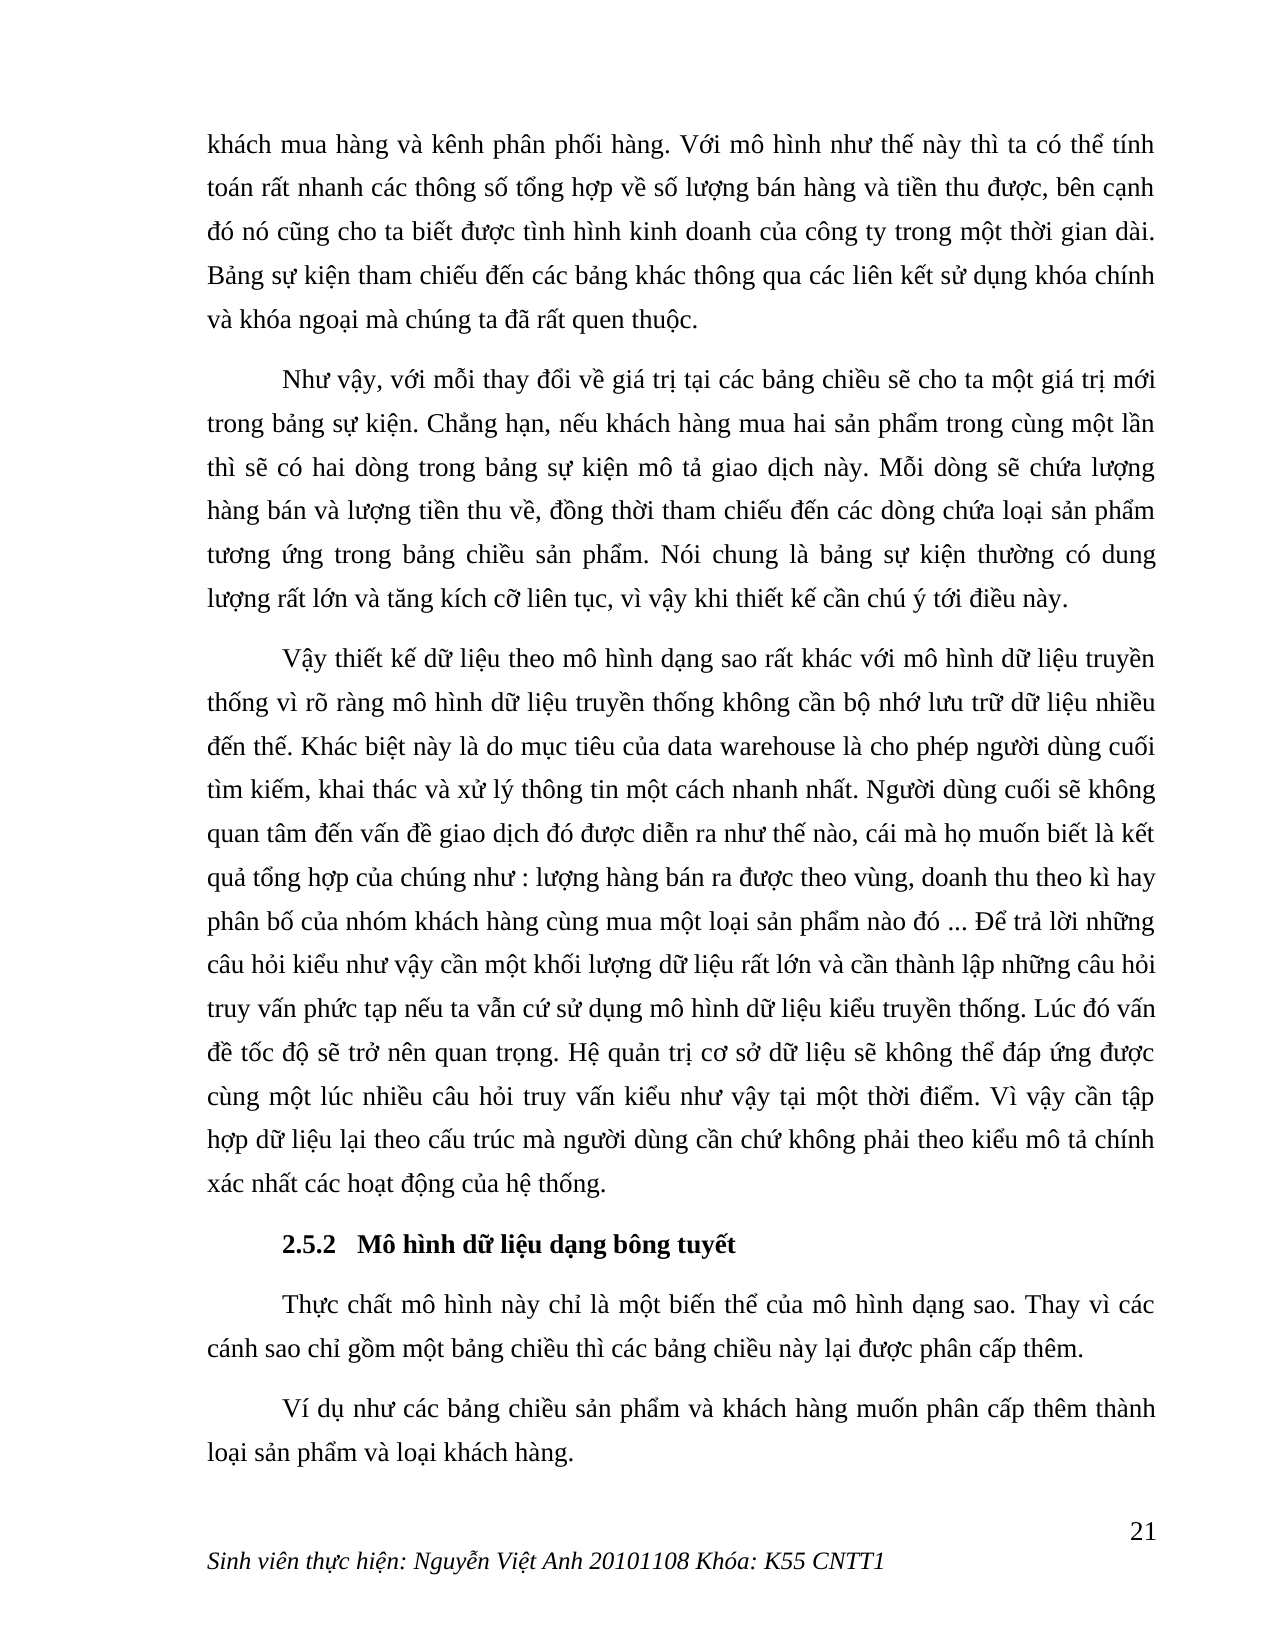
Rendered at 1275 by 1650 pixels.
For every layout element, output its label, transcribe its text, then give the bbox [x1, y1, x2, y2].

list Mô hình dữ liệu dạng bông tuyết [282, 1218, 1157, 1262]
text Vậy thiết kế dữ liệu theo mô hình dạng sao rất khác với mô hình dữ liệu truyền thống vì rõ ràng mô hình dữ liệu truyền thống không cần bộ nhớ lưu trữ dữ liệu nhiều đến thế. Khác biệt này là do mục tiêu của data warehouse là cho phép người dùng cuối tìm kiếm, khai thác và xử lý thông tin một cách nhanh nhất. Người dùng cuối sẽ không quan tâm đến vấn đề giao dịch đó được diễn ra như thế nào, cái mà họ muốn biết là kết quả tổng hợp của chúng như : lượng hàng bán ra được theo vùng, doanh thu theo kì hay phân bố của nhóm khách hàng cùng mua một loại sản phẩm nào đó ... Để trả lời những câu hỏi kiểu như vậy cần một khối lượng dữ liệu rất lớn và cần thành lập những câu hỏi truy vấn phức tạp nếu ta vẫn cứ sử dụng mô hình dữ liệu kiểu truyền thống. Lúc đó vấn đề tốc độ sẽ trở nên quan trọng. Hệ quản trị cơ sở dữ liệu sẽ không thể đáp ứng được cùng một lúc nhiều câu hỏi truy vấn kiểu như vậy tại một thời điểm. Vì vậy cần tập hợp dữ liệu lại theo cấu trúc mà người dùng cần chứ không phải theo kiểu mô tả chính xác nhất các hoạt động của hệ thống. [207, 633, 1157, 1201]
text Như vậy, với mỗi thay đổi về giá trị tại các bảng chiều sẽ cho ta một giá trị mới trong bảng sự kiện. Chẳng hạn, nếu khách hàng mua hai sản phẩm trong cùng một lần thì sẽ có hai dòng trong bảng sự kiện mô tả giao dịch này. Mỗi dòng sẽ chứa lượng hàng bán và lượng tiền thu về, đồng thời tham chiếu đến các dòng chứa loại sản phẩm tương ứng trong bảng chiều sản phẩm. Nói chung là bảng sự kiện thường có dung lượng rất lớn và tăng kích cỡ liên tục, vì vậy khi thiết kế cần chú ý tới điều này. [207, 353, 1157, 616]
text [207, 118, 1157, 337]
text Ví dụ như các bảng chiều sản phẩm và khách hàng muốn phân cấp thêm thành loại sản phẩm và loại khách hàng. [207, 1383, 1157, 1470]
text Thực chất mô hình này chỉ là một biến thể của mô hình dạng sao. Thay vì các cánh sao chỉ gồm một bảng chiều thì các bảng chiều này lại được phân cấp thêm. [207, 1278, 1157, 1366]
